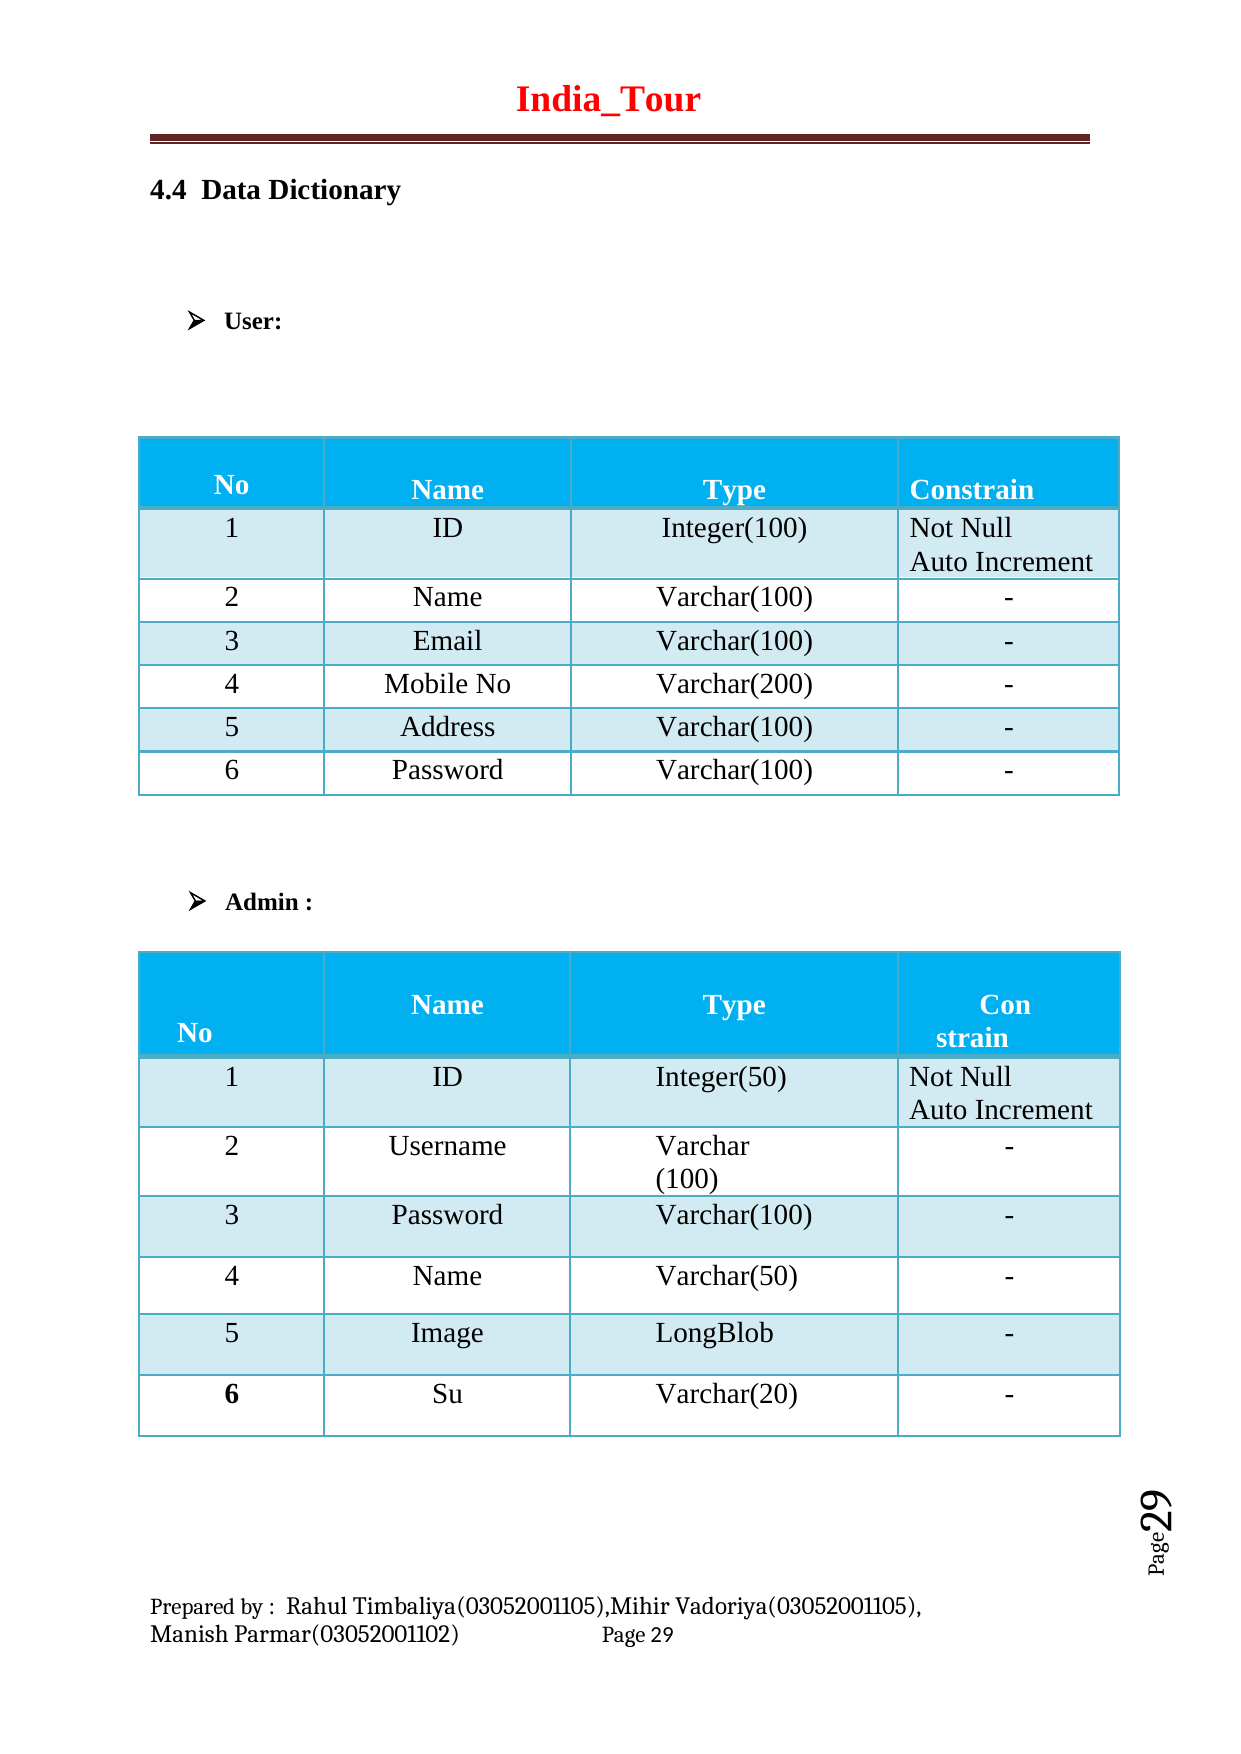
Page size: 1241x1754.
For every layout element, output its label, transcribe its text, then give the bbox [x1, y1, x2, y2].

table_cell 5 [140, 709, 323, 750]
table_cell Varchar(100) [572, 709, 897, 750]
text 4.4 Data Dictionary [150, 172, 1016, 205]
table_cell Email [325, 623, 570, 664]
table_header No [140, 439, 323, 506]
table_cell Password [325, 753, 570, 793]
table_header Constrain [899, 953, 1119, 1054]
table_cell 5 [140, 1315, 323, 1374]
table_cell ID [325, 510, 570, 577]
table_cell Integer(100) [572, 510, 897, 577]
table_header Name [325, 439, 570, 506]
table_cell Address [325, 709, 570, 750]
table_cell Su [325, 1376, 569, 1435]
table_cell Integer(50) [571, 1059, 897, 1126]
table_cell - [899, 1315, 1119, 1374]
table_header No [140, 953, 323, 1054]
table_cell Varchar(100) [572, 753, 897, 793]
list User: [186, 306, 1016, 335]
table_header Type [572, 439, 897, 506]
table_cell 4 [140, 1258, 323, 1313]
table_cell - [899, 1197, 1119, 1256]
table_cell - [899, 753, 1118, 793]
table_cell Varchar(100) [571, 1197, 897, 1256]
table_cell - [899, 666, 1118, 707]
table_cell Password [325, 1197, 569, 1256]
table_cell - [899, 1376, 1119, 1435]
table_cell Varchar (100) [571, 1128, 897, 1195]
table_cell 1 [140, 1059, 323, 1126]
table_cell LongBlob [571, 1315, 897, 1374]
table_cell Varchar(200) [572, 666, 897, 707]
table_cell 2 [140, 1128, 323, 1195]
table_cell Varchar(50) [571, 1258, 897, 1313]
table_cell Mobile No [325, 666, 570, 707]
table_cell 3 [140, 623, 323, 664]
table_header Constrain [899, 439, 1118, 506]
table_cell 6 [140, 753, 323, 793]
table_cell - [899, 709, 1118, 750]
table_header Name [325, 953, 569, 1054]
table_cell Name [325, 1258, 569, 1313]
table_cell Varchar(100) [572, 623, 897, 664]
table_cell 1 [140, 510, 323, 577]
table_cell Not Null Auto Increment [899, 510, 1118, 577]
table_cell - [899, 1128, 1119, 1195]
table_cell - [899, 1258, 1119, 1313]
table_cell Name [325, 580, 570, 621]
table_cell Not Null Auto Increment [899, 1059, 1119, 1126]
table_cell 3 [140, 1197, 323, 1256]
table_cell - [899, 623, 1118, 664]
table_cell Image [325, 1315, 569, 1374]
table_cell 4 [140, 666, 323, 707]
table_cell ID [325, 1059, 569, 1126]
table_cell Username [325, 1128, 569, 1195]
list Admin : [187, 887, 1016, 915]
table_cell 6 [140, 1376, 323, 1435]
table_header Type [571, 953, 897, 1054]
table_cell Varchar(100) [572, 580, 897, 621]
table_cell - [899, 580, 1118, 621]
table_cell 2 [140, 580, 323, 621]
table_cell Varchar(20) [571, 1376, 897, 1435]
